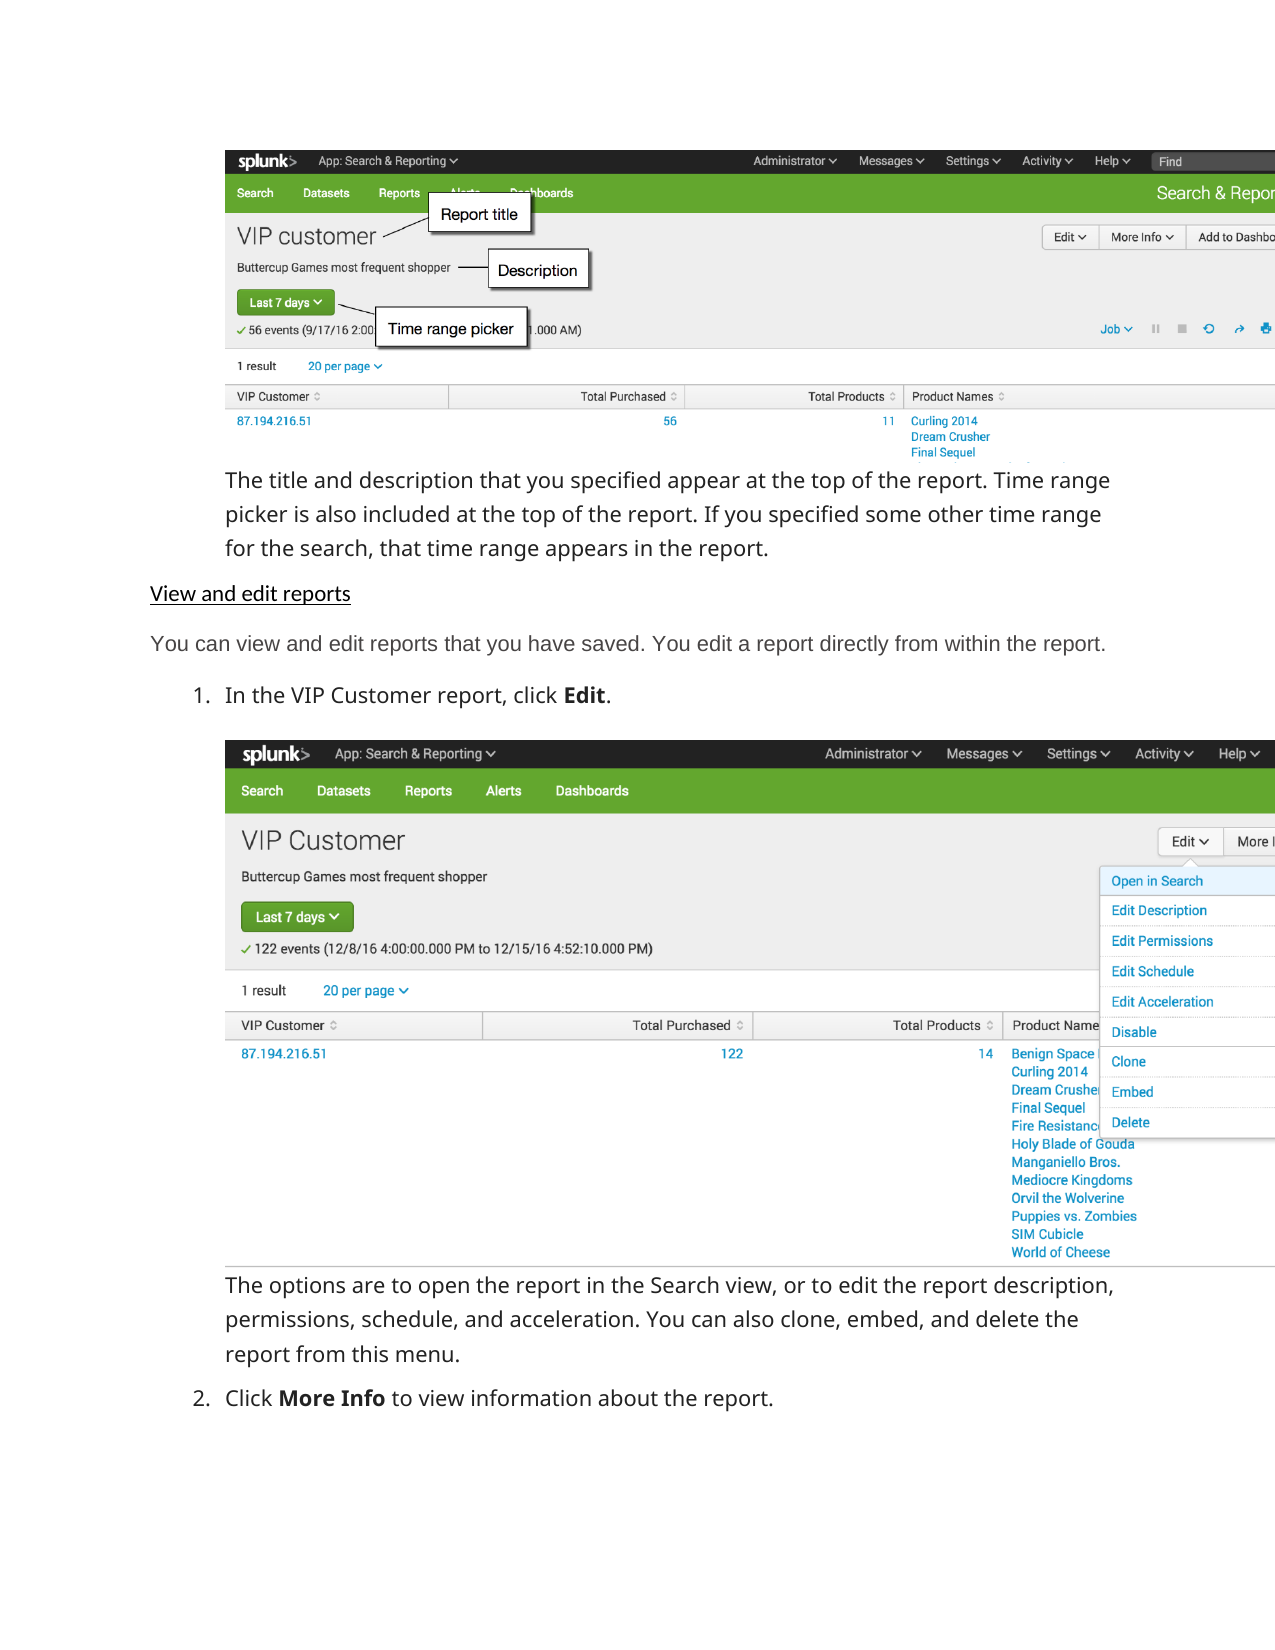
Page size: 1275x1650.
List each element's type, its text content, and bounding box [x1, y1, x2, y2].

text View and edit reports [150, 570, 1125, 608]
text The options are to open the report in the Search view, or to edit the report description, permissions, schedule, and acceleration. You can also clone, embed, and delete the report from this menu. [225, 1270, 1125, 1368]
list Click More Info to view information about the report. [192, 1375, 1125, 1413]
picture [225, 150, 1275, 463]
text You can view and edit reports that you have saved. You edit a report directly from within the report. [150, 619, 1125, 656]
text The title and description that you specified appear at the top of the report. Time range picker is also included at the top of the report. If you specified some other time range for the search, that time range appears in the report. [225, 465, 1125, 563]
picture [225, 740, 1275, 1268]
list In the VIP Customer report, click Edit. [192, 672, 1125, 709]
